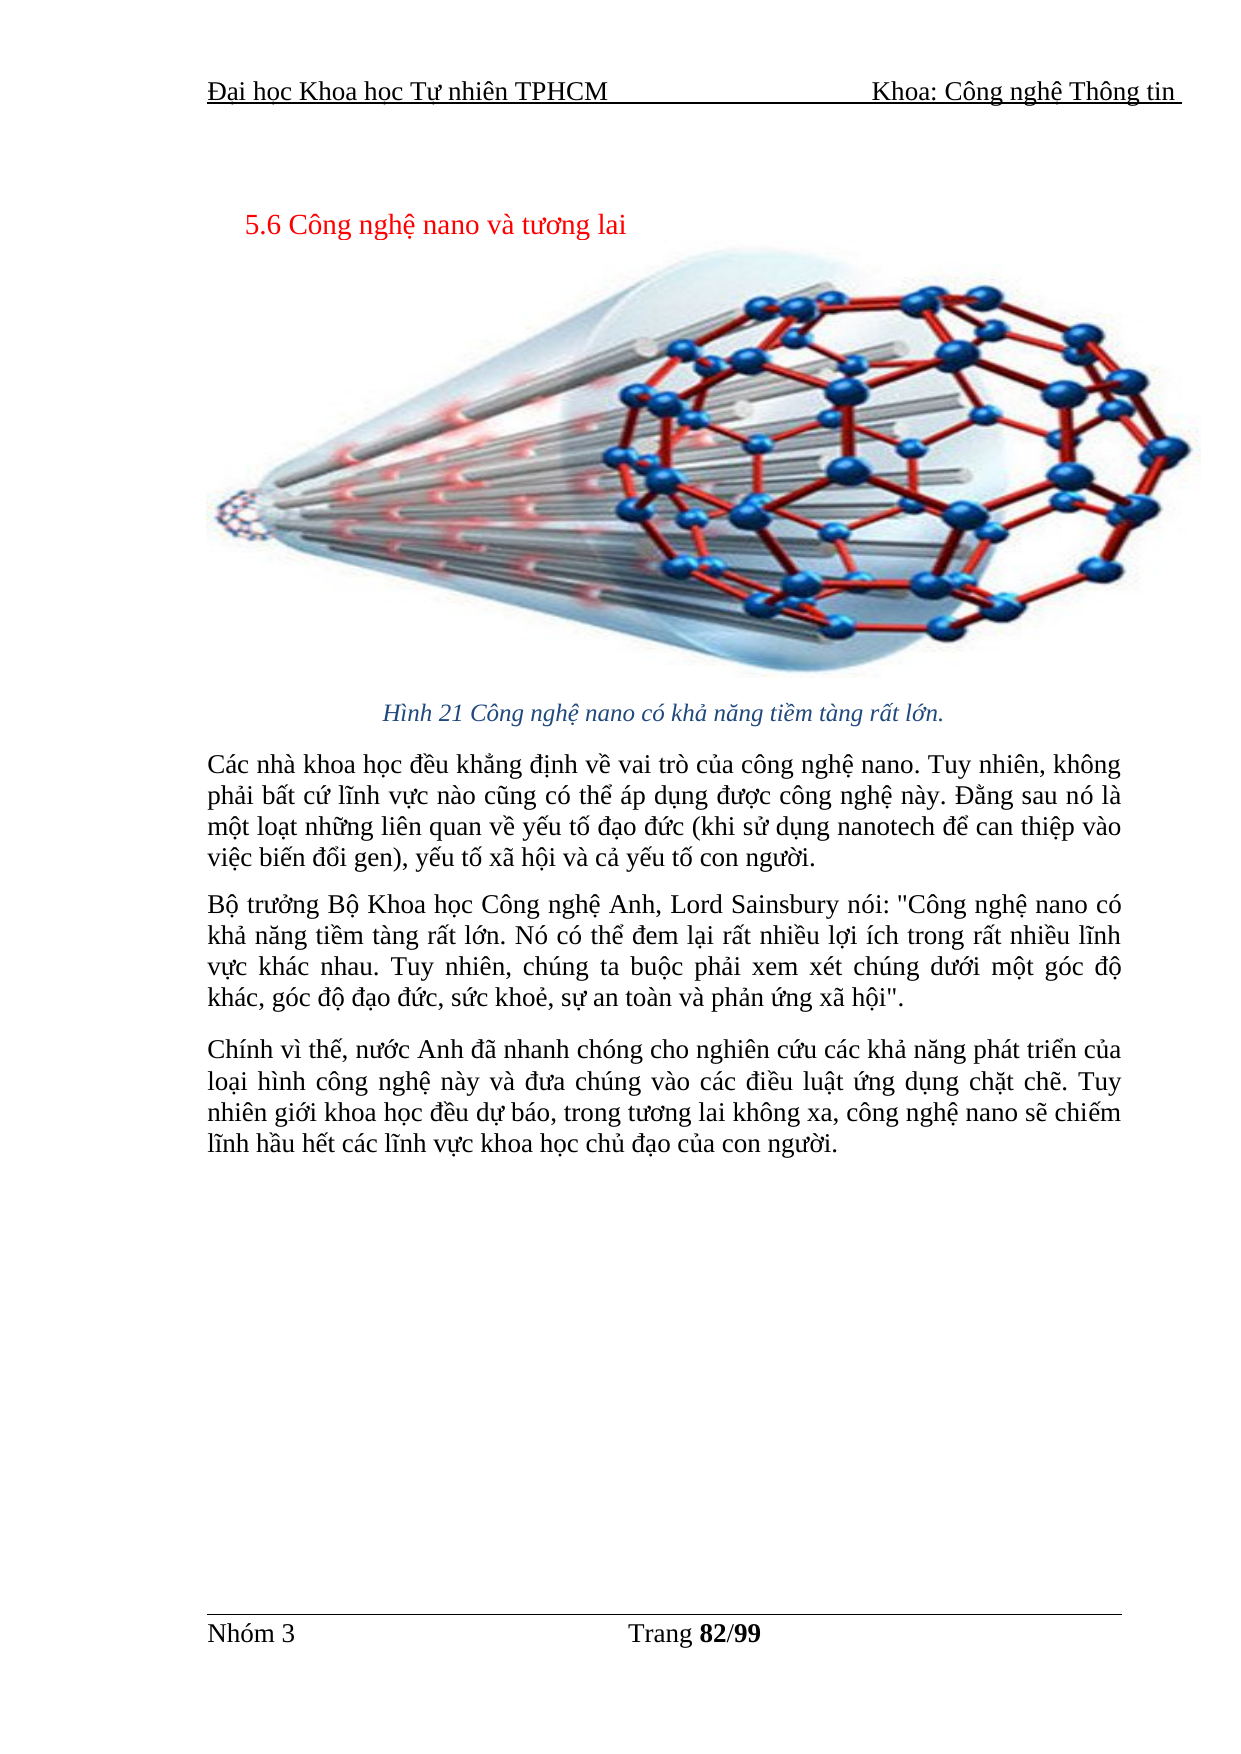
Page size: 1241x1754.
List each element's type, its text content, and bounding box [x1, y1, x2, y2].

text Các nhà khoa học đều khẳng định về vai trò của công nghệ nano. Tuy nhiên, không phải bất cứ lĩnh vực nào cũng có thể áp dụng được công nghệ này. Đằng sau nó là một loạt những liên quan về yếu tố đạo đức (khi sử dụng nanotech để can thiệp vào việc biến đổi gen), yếu tố xã hội và cả yếu tố con người. [207, 748, 1122, 872]
text Bộ trưởng Bộ Khoa học Công nghệ Anh, Lord Sainsbury nói: "Công nghệ nano có khả năng tiềm tàng rất lớn. Nó có thể đem lại rất nhiều lợi ích trong rất nhiều lĩnh vực khác nhau. Tuy nhiên, chúng ta buộc phải xem xét chúng dưới một góc độ khác, góc độ đạo đức, sức khoẻ, sự an toàn và phản ứng xã hội". [207, 888, 1122, 1013]
subtitle 5.6 Công nghệ nano và tương lai [244, 207, 1122, 240]
picture [206, 240, 1201, 678]
text Chính vì thế, nước Anh đã nhanh chóng cho nghiên cứu các khả năng phát triển của loại hình công nghệ này và đưa chúng vào các điều luật ứng dụng chặt chẽ. Tuy nhiên giới khoa học đều dự báo, trong tương lai không xa, công nghệ nano sẽ chiếm lĩnh hầu hết các lĩnh vực khoa học chủ đạo của con người. [207, 1033, 1122, 1158]
text Hình 21 Công nghệ nano có khả năng tiềm tàng rất lớn. [207, 698, 1122, 727]
